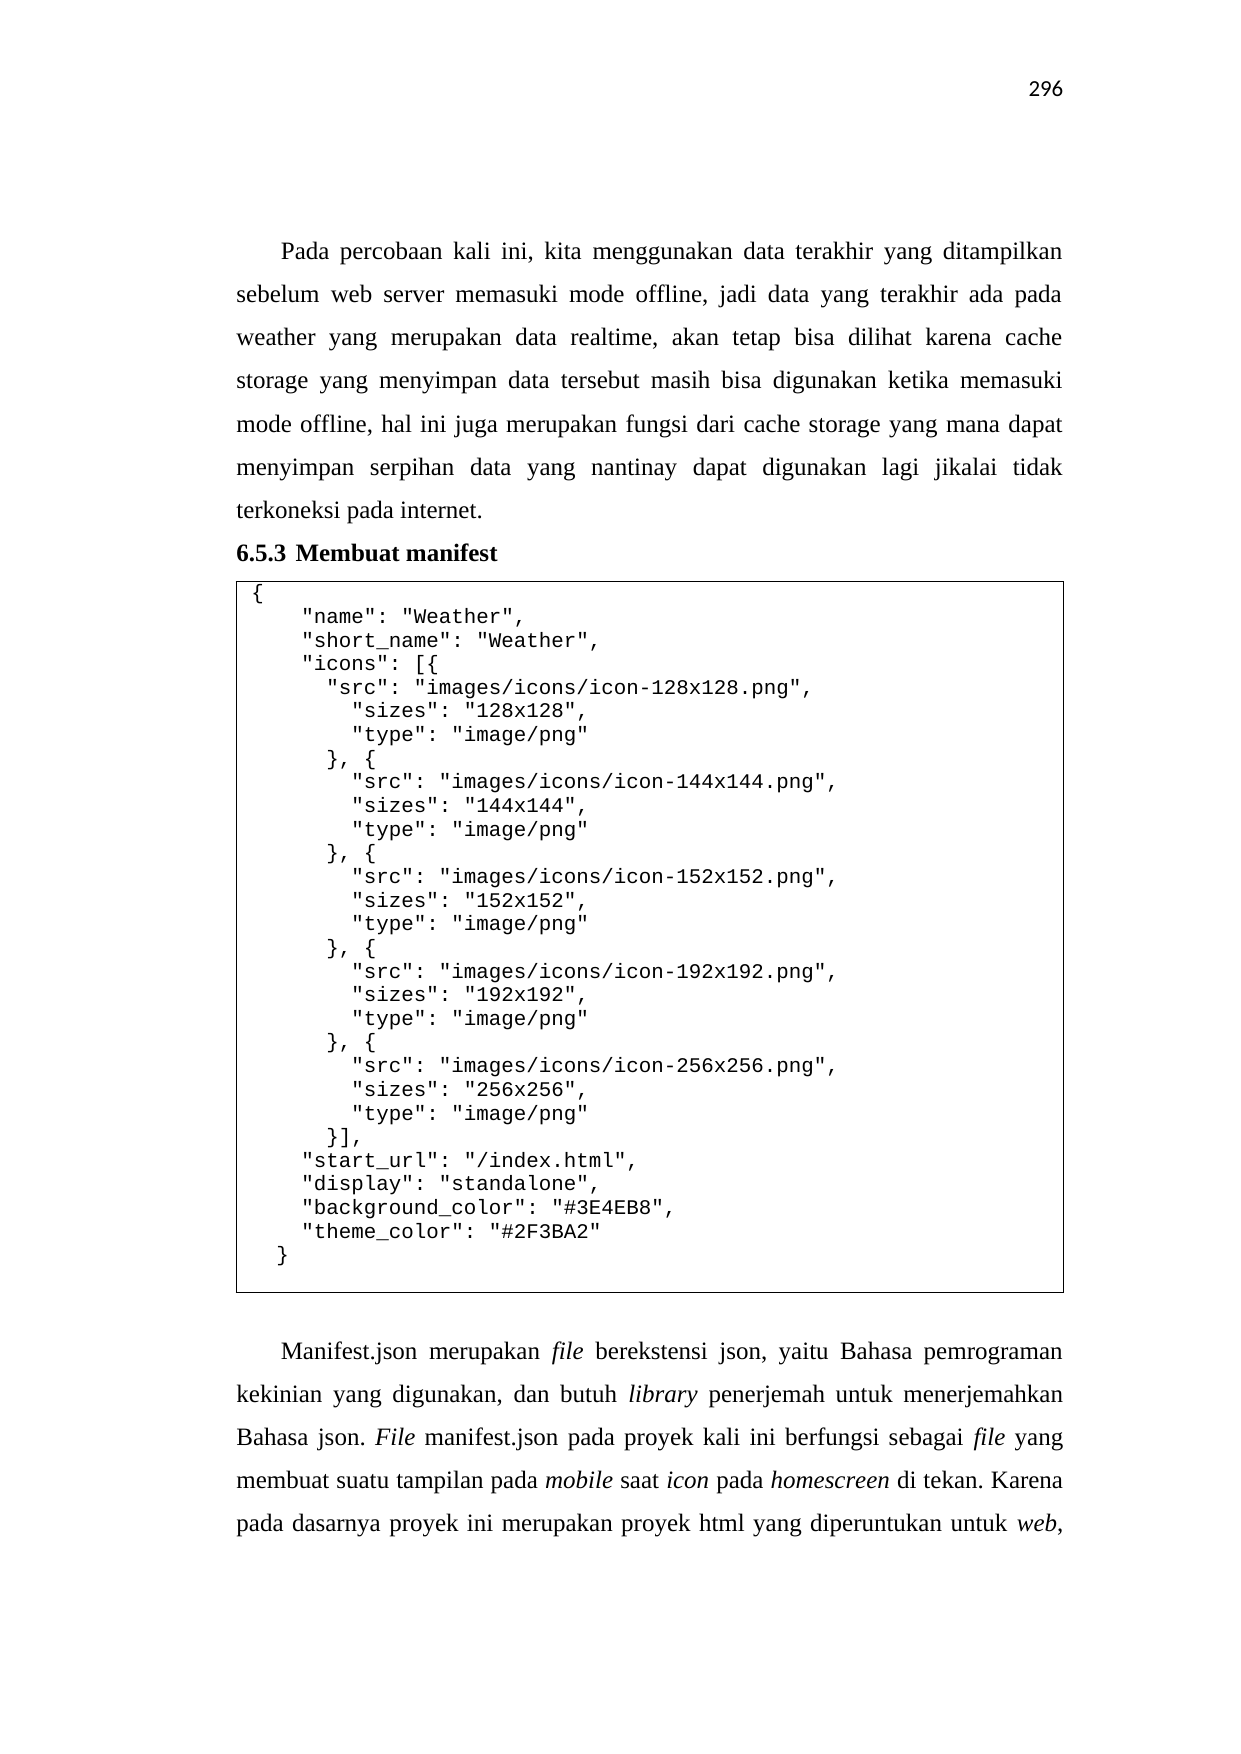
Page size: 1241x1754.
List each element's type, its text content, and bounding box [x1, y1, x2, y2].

table_header { "name": "Weather", "short_name": "Weather", "icons": [{ "src": "images/icons/icon-128x128.png", "sizes": "128x128", "type": "image/png" }, { "src": "images/icons/icon-144x144.png", "sizes": "144x144", "type": "image/png" }, { "src": "images/icons/icon-152x152.png", "sizes": "152x152", "type": "image/png" }, { "src": "images/icons/icon-192x192.png", "sizes": "192x192", "type": "image/png" }, { "src": "images/icons/icon-256x256.png", "sizes": "256x256", "type": "image/png" }], "start_url": "/index.html", "display": "standalone", "background_color": "#3E4EB8", "theme_color": "#2F3BA2" } [237, 582, 1063, 1292]
list 6.5.3 Membuat manifest [236, 538, 1063, 567]
list Pada percobaan kali ini, kita menggunakan data terakhir yang ditampilkan sebelum web server memasuki mode offline, jadi data yang terakhir ada pada weather yang merupakan data realtime, akan tetap bisa dilihat karena cache storage yang menyimpan data tersebut masih bisa digunakan ketika memasuki mode offline, hal ini juga merupakan fungsi dari cache storage yang mana dapat menyimpan serpihan data yang nantinay dapat digunakan lagi jikalai tidak terkoneksi pada internet. [236, 236, 1063, 524]
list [236, 1336, 1063, 1537]
